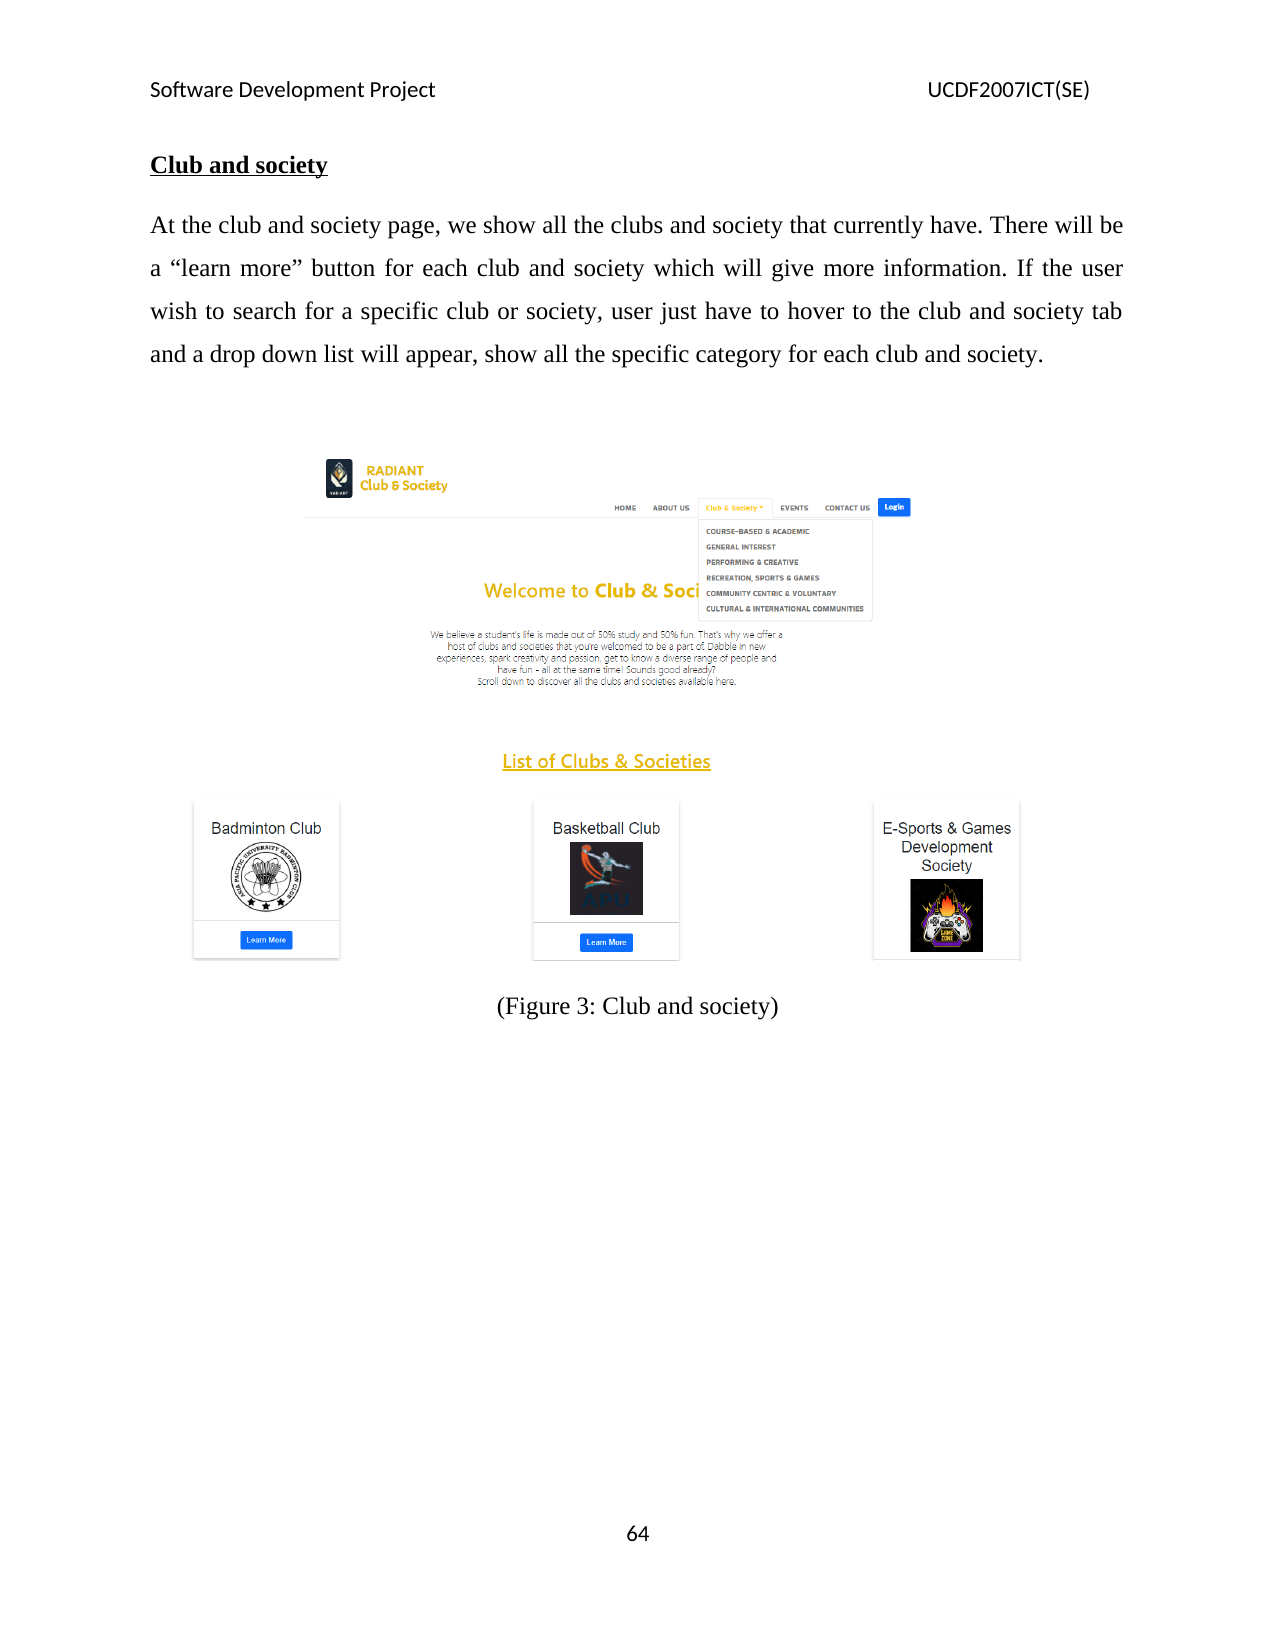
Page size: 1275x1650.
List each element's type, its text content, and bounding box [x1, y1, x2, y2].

text At the club and society page, we show all the clubs and society that currently have. There will be a “learn more” button for each club and society which will give more information. If the user wish to search for a specific club or society, user just have to hover to the club and society tab and a drop down list will appear, show all the specific category for each club and society. [150, 210, 1125, 368]
text Club and society [150, 150, 1125, 179]
picture [150, 458, 1091, 961]
text (Figure 3: Club and society) [150, 991, 1125, 1019]
